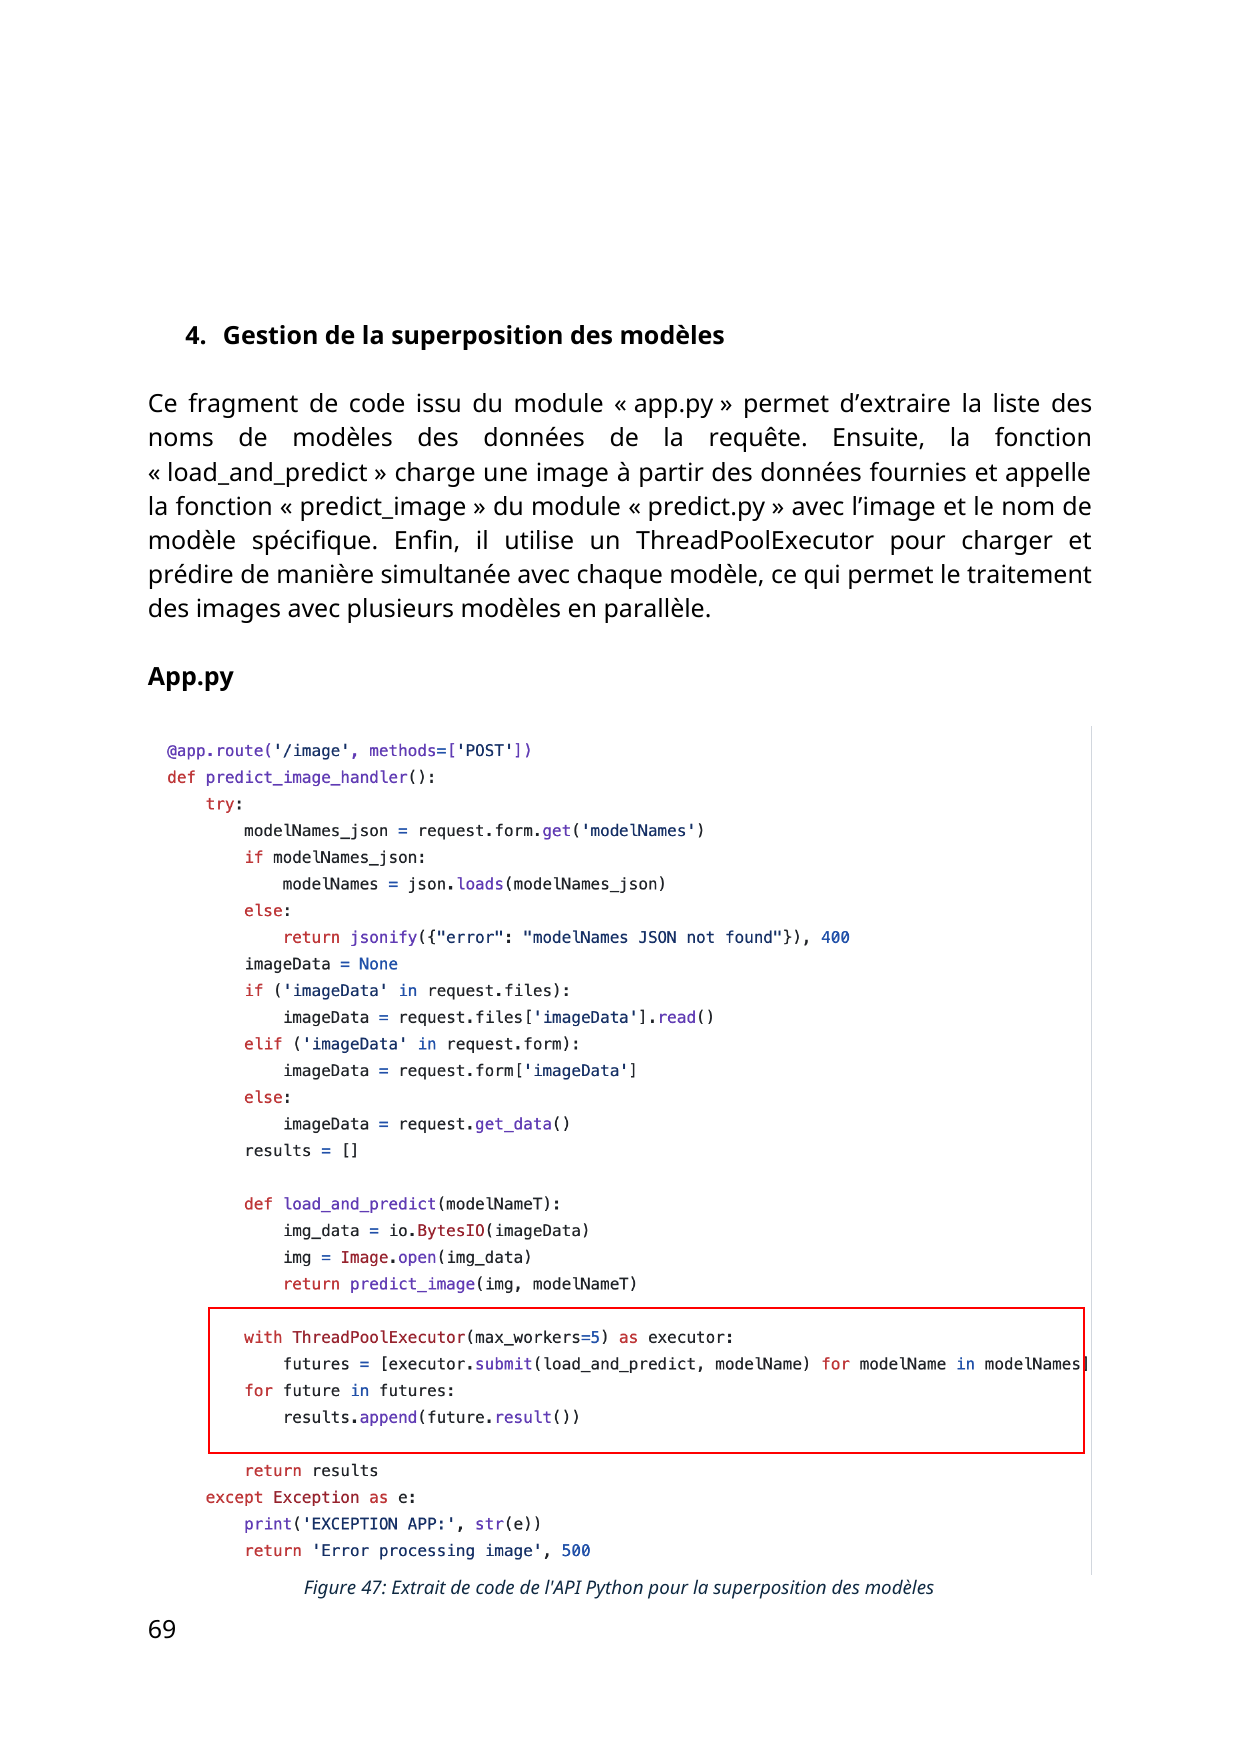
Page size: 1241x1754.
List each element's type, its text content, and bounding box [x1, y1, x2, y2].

picture [147, 726, 1093, 1575]
text App.py [148, 658, 1093, 693]
text Figure 47: Extrait de code de l'API Python pour la superposition des modèles [148, 1575, 1093, 1600]
list Gestion de la superposition des modèles [185, 318, 1093, 352]
text Ce fragment de code issu du module « app.py » permet d’extraire la liste des noms de modèles des données de la requête. Ensuite, la fonction « load_and_predict » charge une image à partir des données fournies et appelle la fonction « predict_image » du module « predict.py » avec l’image et le nom de modèle spécifique. Enfin, il utilise un ThreadPoolExecutor pour charger et prédire de manière simultanée avec chaque modèle, ce qui permet le traitement des images avec plusieurs modèles en parallèle. [148, 386, 1093, 624]
